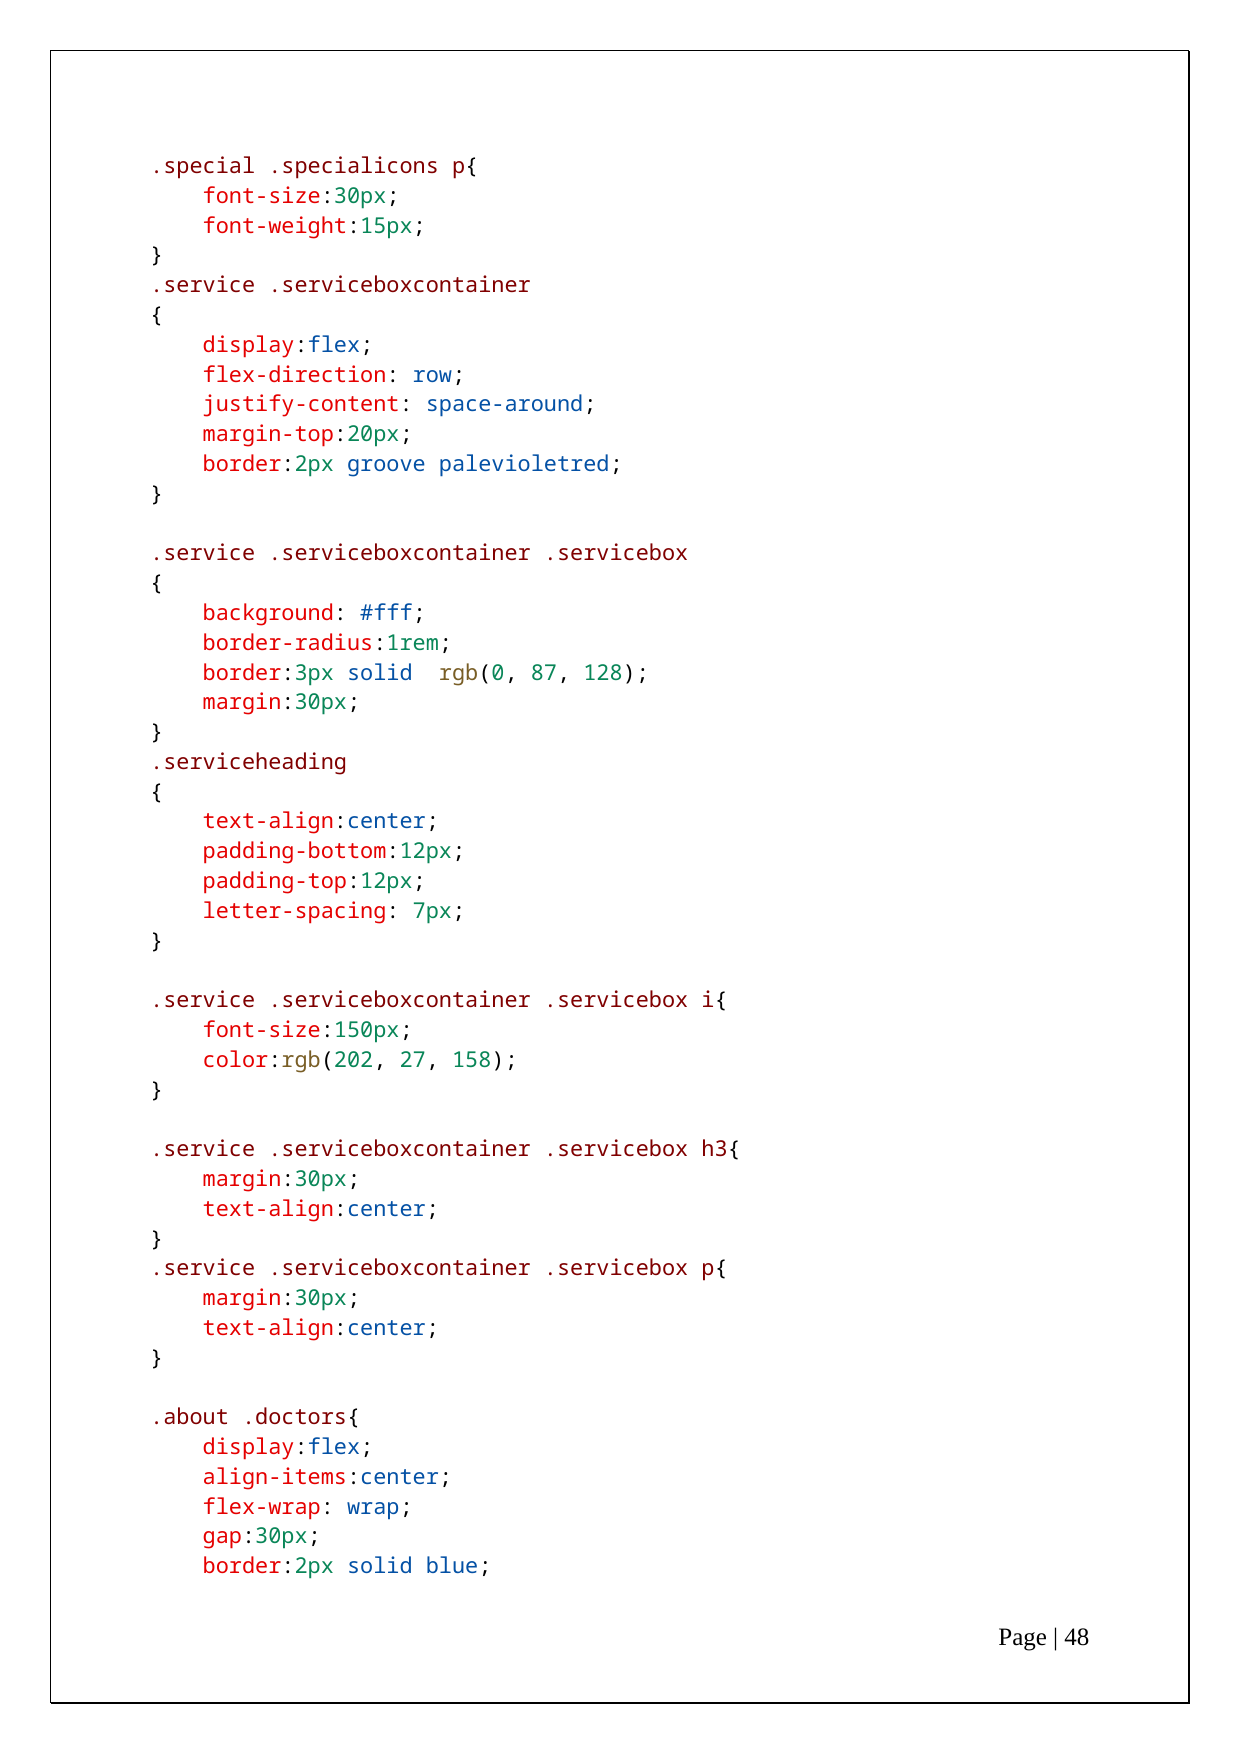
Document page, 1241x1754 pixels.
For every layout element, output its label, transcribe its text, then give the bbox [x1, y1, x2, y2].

text } [150, 1073, 1089, 1103]
text font-weight:15px; [150, 209, 1089, 239]
text text-align:center; [150, 1312, 1089, 1342]
text align-items:center; [150, 1461, 1089, 1491]
text color:rgb(202, 27, 158); [150, 1044, 1089, 1073]
text padding-top:12px; [150, 865, 1089, 895]
text .service .serviceboxcontainer .servicebox p{ [150, 1252, 1089, 1282]
text justify-content: space-around; [150, 388, 1089, 418]
text } [150, 1222, 1089, 1252]
text .service .serviceboxcontainer .servicebox [150, 537, 1089, 567]
text text-align:center; [150, 805, 1089, 835]
text border:2px solid blue; [150, 1550, 1089, 1580]
text .service .serviceboxcontainer .servicebox i{ [150, 984, 1089, 1014]
text flex-direction: row; [150, 358, 1089, 388]
text font-size:150px; [150, 1014, 1089, 1044]
text .service .serviceboxcontainer .servicebox h3{ [150, 1133, 1089, 1163]
text } [150, 478, 1089, 507]
text { [150, 776, 1089, 805]
text { [150, 299, 1089, 329]
text font-size:30px; [150, 180, 1089, 209]
text } [150, 716, 1089, 746]
text border-radius:1rem; [150, 627, 1089, 656]
text } [150, 1342, 1089, 1371]
text } [150, 239, 1089, 269]
text flex-wrap: wrap; [150, 1491, 1089, 1520]
text margin-top:20px; [150, 418, 1089, 448]
text background: #fff; [150, 597, 1089, 627]
text .serviceheading [150, 746, 1089, 776]
text display:flex; [150, 1431, 1089, 1461]
text gap:30px; [150, 1520, 1089, 1550]
text letter-spacing: 7px; [150, 895, 1089, 924]
text border:3px solid rgb(0, 87, 128); [150, 656, 1089, 686]
text .special .specialicons p{ [150, 150, 1089, 180]
text display:flex; [150, 329, 1089, 358]
text padding-bottom:12px; [150, 835, 1089, 865]
text .about .doctors{ [150, 1401, 1089, 1431]
text .service .serviceboxcontainer [150, 269, 1089, 299]
text margin:30px; [150, 686, 1089, 716]
text text-align:center; [150, 1193, 1089, 1222]
text margin:30px; [150, 1282, 1089, 1312]
text { [150, 567, 1089, 597]
text } [150, 924, 1089, 954]
text border:2px groove palevioletred; [150, 448, 1089, 478]
text margin:30px; [150, 1163, 1089, 1193]
